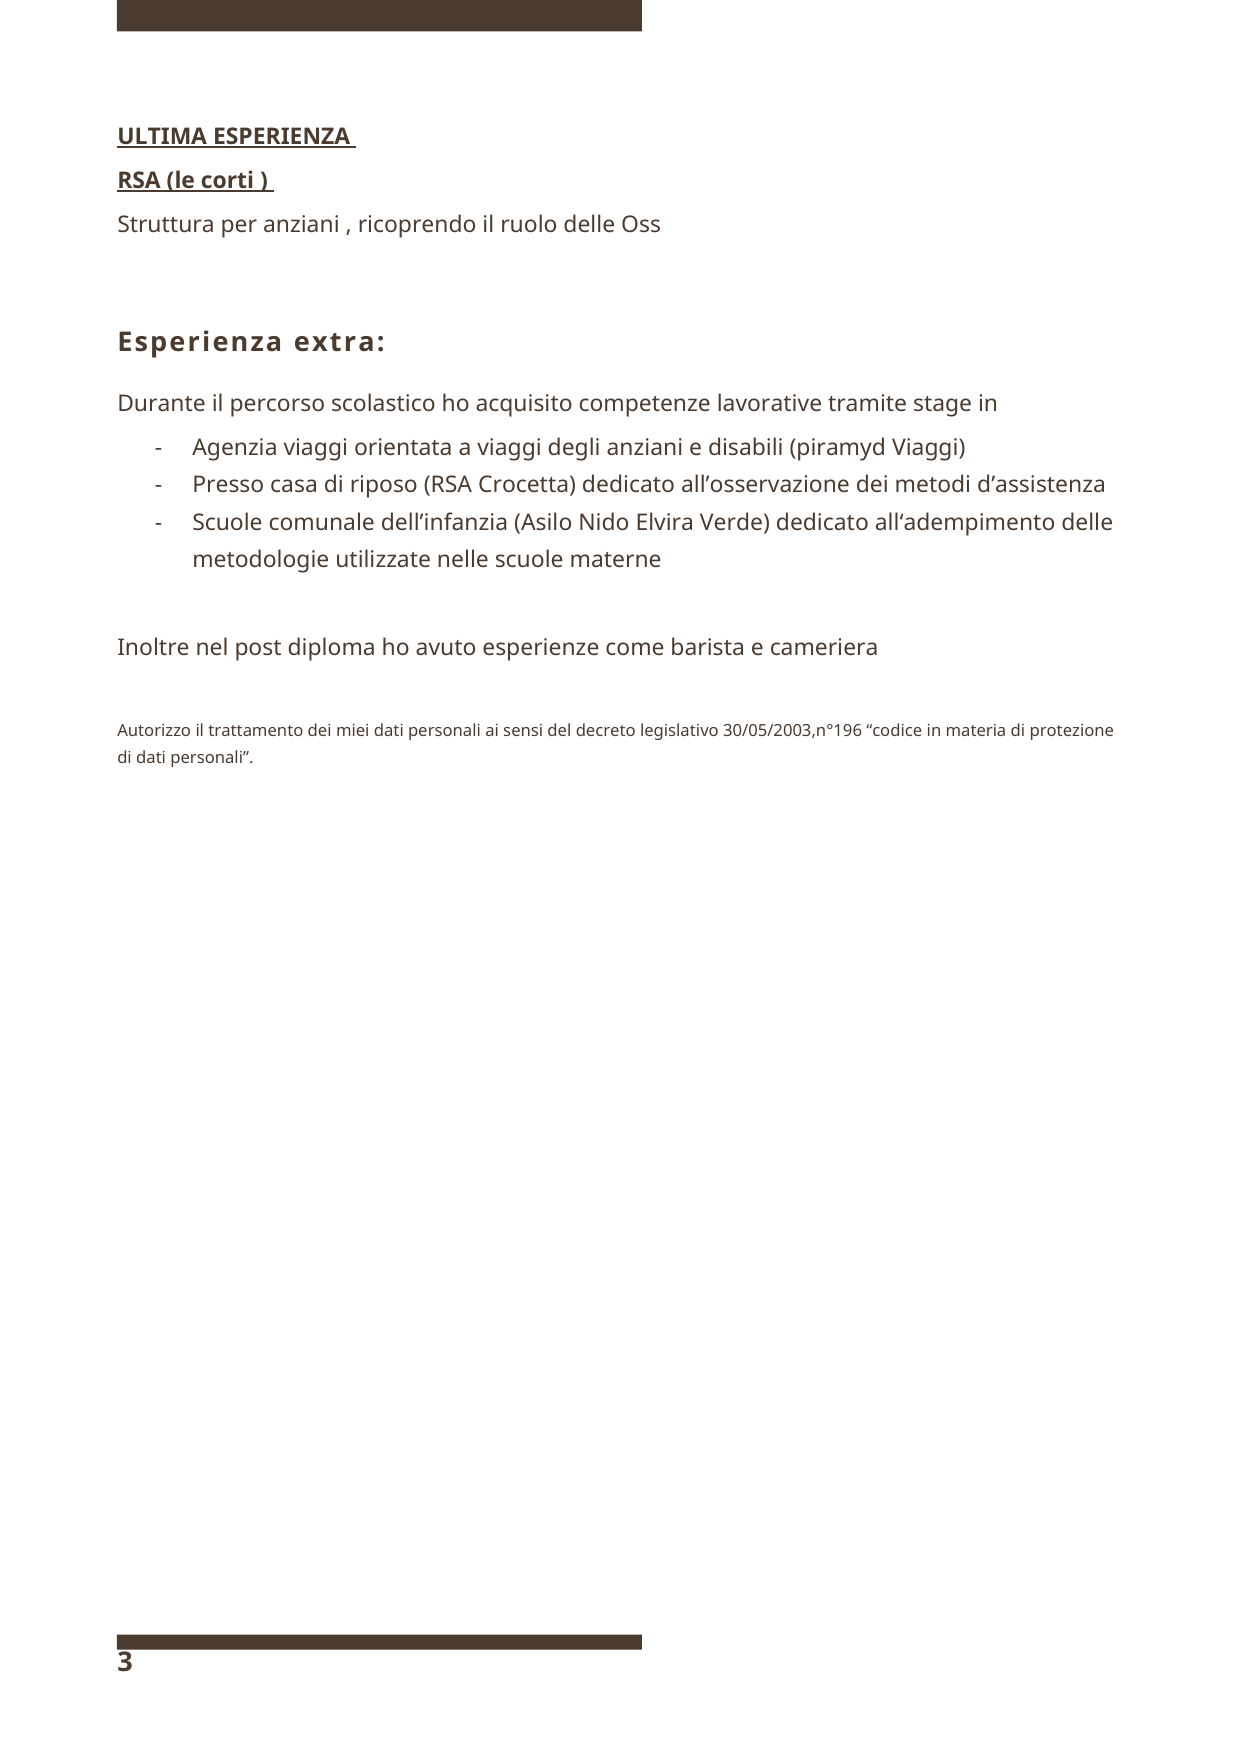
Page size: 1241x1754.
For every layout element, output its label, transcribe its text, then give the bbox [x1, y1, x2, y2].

subtitle extra: [117, 322, 1123, 359]
text Struttura per anziani , ricoprendo il ruolo delle Oss [117, 207, 1123, 239]
list Scuole comunale dell’infanzia (Asilo Nido Elvira Verde) dedicato all‘adempimento delle metodologie utilizzate nelle scuole materne [154, 506, 1123, 574]
text RSA (le corti ) [117, 164, 1123, 195]
list Agenzia viaggi orientata a viaggi degli anziani e disabili (piramyd Viaggi) [154, 431, 1123, 462]
text ULTIMA ESPERIENZA [117, 120, 1123, 151]
text Durante il percorso scolastico ho acquisito competenze lavorative tramite stage in [117, 387, 1123, 418]
list Presso casa di riposo (RSA Crocetta) dedicato all’osservazione dei metodi d’assistenza [154, 468, 1123, 499]
text Inoltre nel post diploma ho avuto esperienze come barista e cameriera [117, 631, 1123, 662]
text Autorizzo il trattamento dei miei dati personali ai sensi del decreto legislativo 30/05/2003,n°196 “codice in materia di protezione di dati personali”. [117, 718, 1123, 768]
